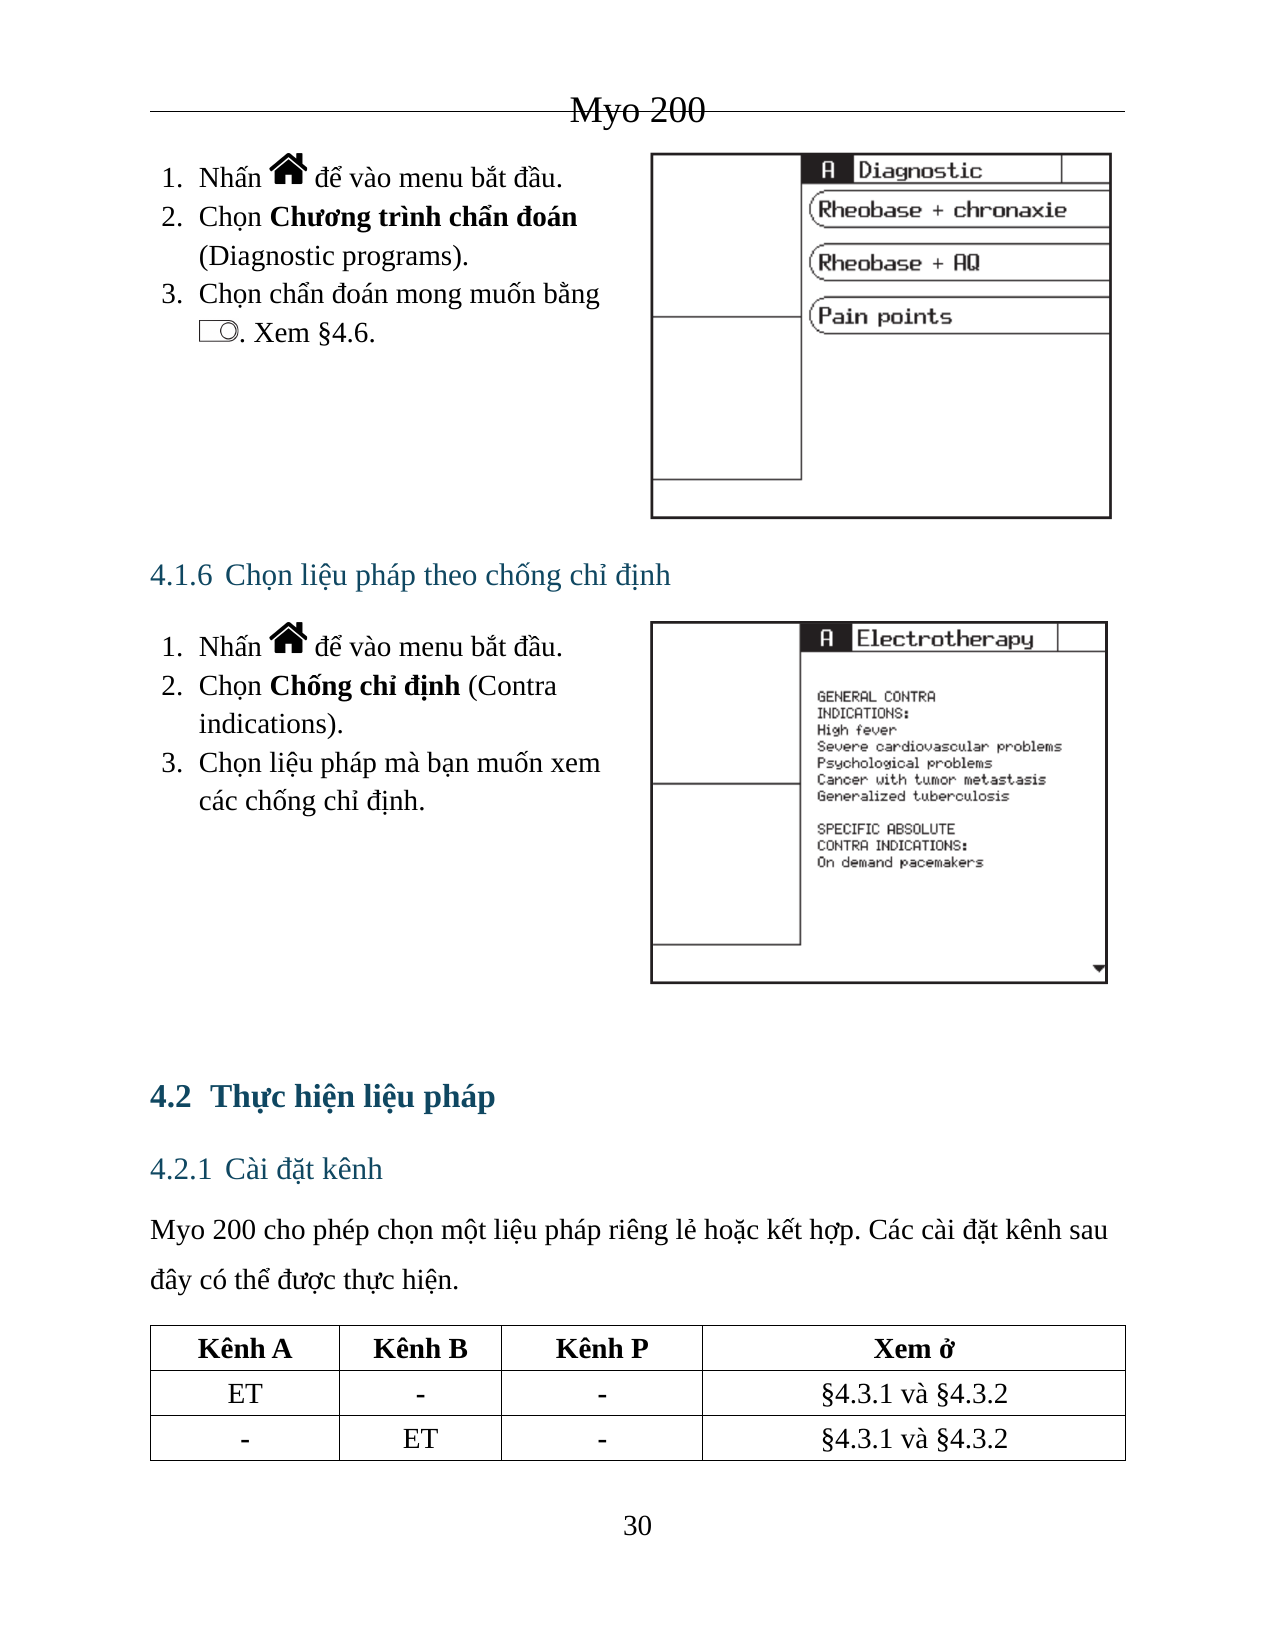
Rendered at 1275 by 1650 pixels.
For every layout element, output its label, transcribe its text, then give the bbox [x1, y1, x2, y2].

subtitle Thực hiện liệu pháp [150, 1076, 1125, 1114]
table_header Xem ở [703, 1326, 1125, 1370]
table_header Kênh B [340, 1326, 501, 1370]
table_cell ET [151, 1371, 339, 1415]
picture [269, 150, 308, 188]
text Myo 200 cho phép chọn một liệu pháp riêng lẻ hoặc kết hợp. Các cài đặt kênh sau đây có thể được thực hiện. [150, 1212, 1125, 1296]
table_cell - [151, 1416, 339, 1460]
table_header Kênh P [502, 1326, 702, 1370]
table_header Nhấn để vào menu bắt đầu. Chọn Chống chỉ định (Contra indications). Chọn liệu pháp mà bạn muốn xem các chống chỉ định. [150, 619, 637, 1009]
picture [648, 150, 1113, 521]
table_header [638, 619, 1125, 1009]
table_cell §4.3.1 và §4.3.2 [703, 1371, 1125, 1415]
table_cell §4.3.1 và §4.3.2 [703, 1416, 1125, 1460]
table_cell - [502, 1416, 702, 1460]
picture [269, 618, 308, 657]
table_cell - [502, 1371, 702, 1415]
table_cell ET [340, 1416, 501, 1460]
table_cell - [340, 1371, 501, 1415]
picture [648, 618, 1110, 986]
subtitle Cài đặt kênh [150, 1150, 1125, 1186]
table_header [637, 150, 1125, 540]
picture [198, 318, 239, 342]
table_header Kênh A [151, 1326, 339, 1370]
subtitle Chọn liệu pháp theo chống chỉ định [150, 557, 1125, 593]
table_header Nhấn để vào menu bắt đầu. Chọn Chương trình chẩn đoán (Diagnostic programs). Chọn chẩn đoán mong muốn bằng . Xem §4.6. [150, 150, 637, 540]
